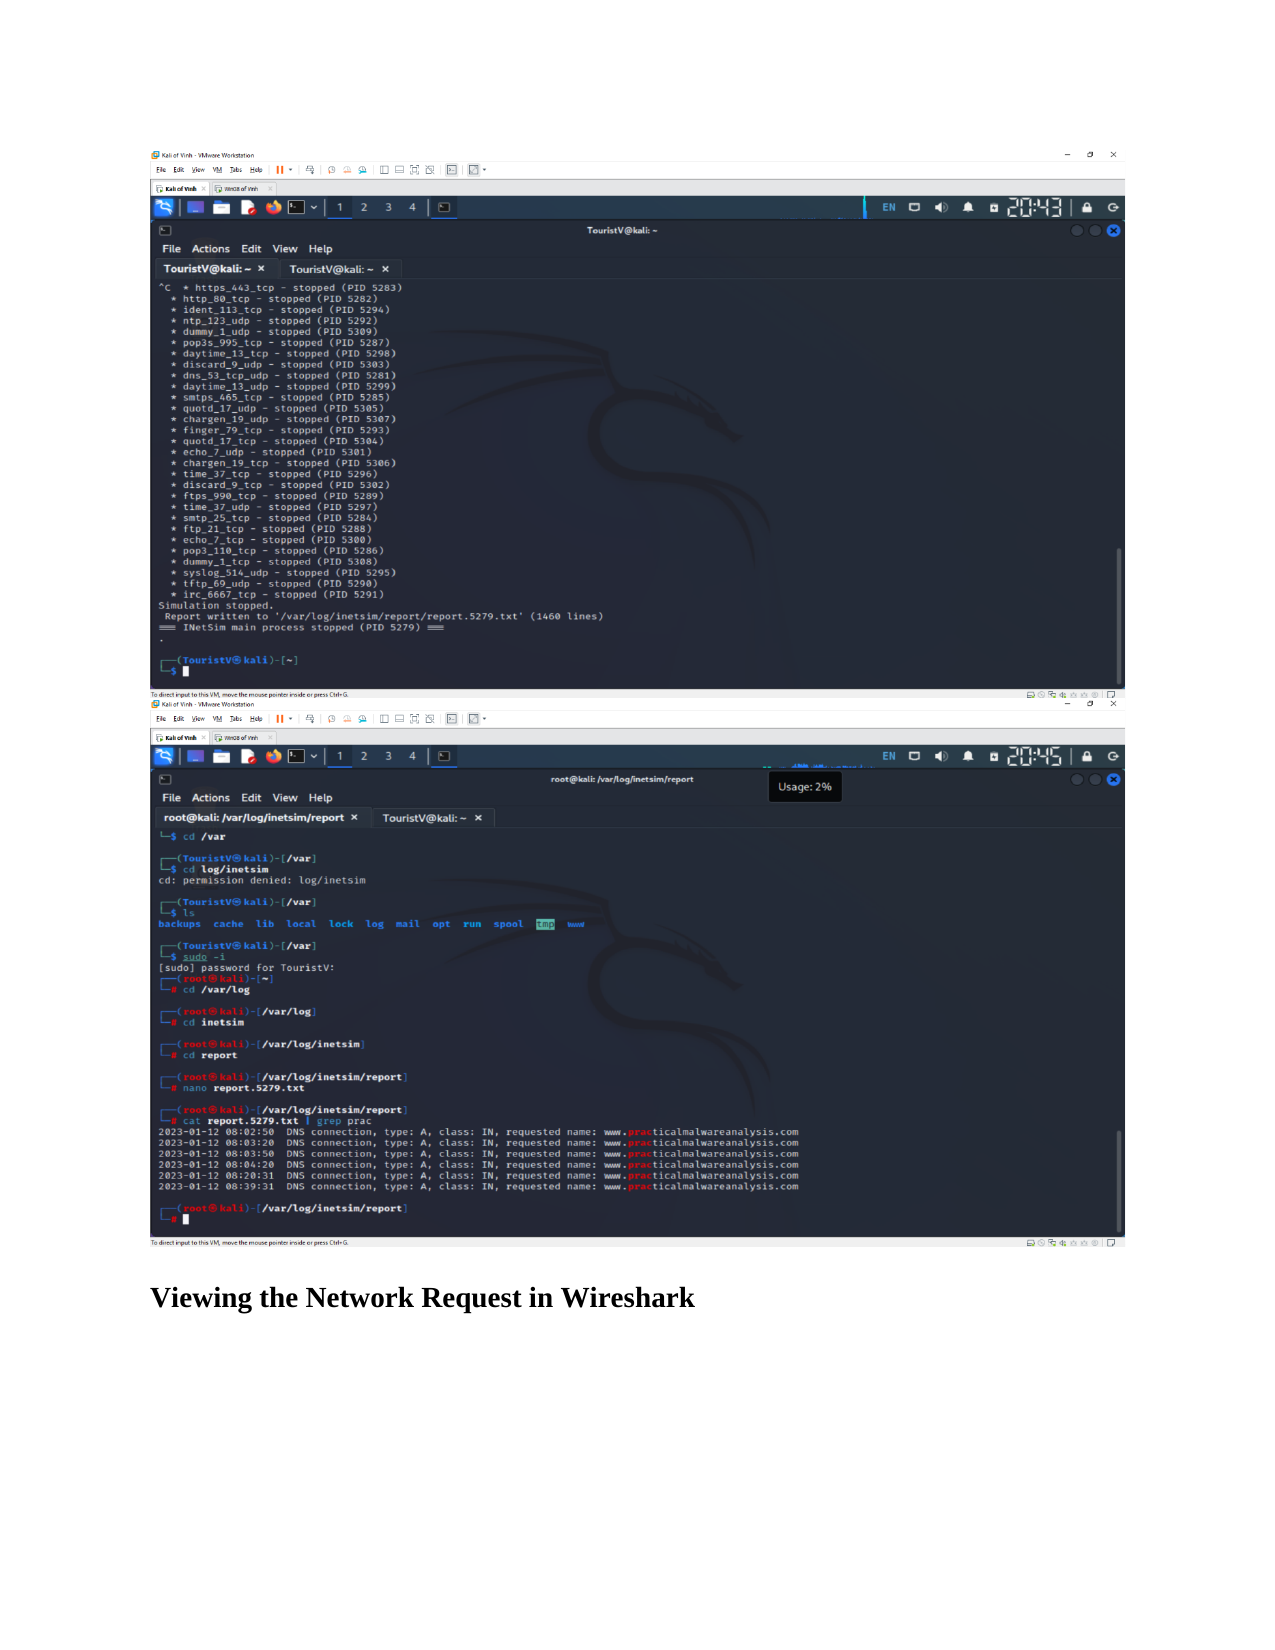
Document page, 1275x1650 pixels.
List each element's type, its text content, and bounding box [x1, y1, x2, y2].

text Viewing the Network Request in Wireshark [150, 1280, 1125, 1314]
picture [150, 150, 1125, 1247]
